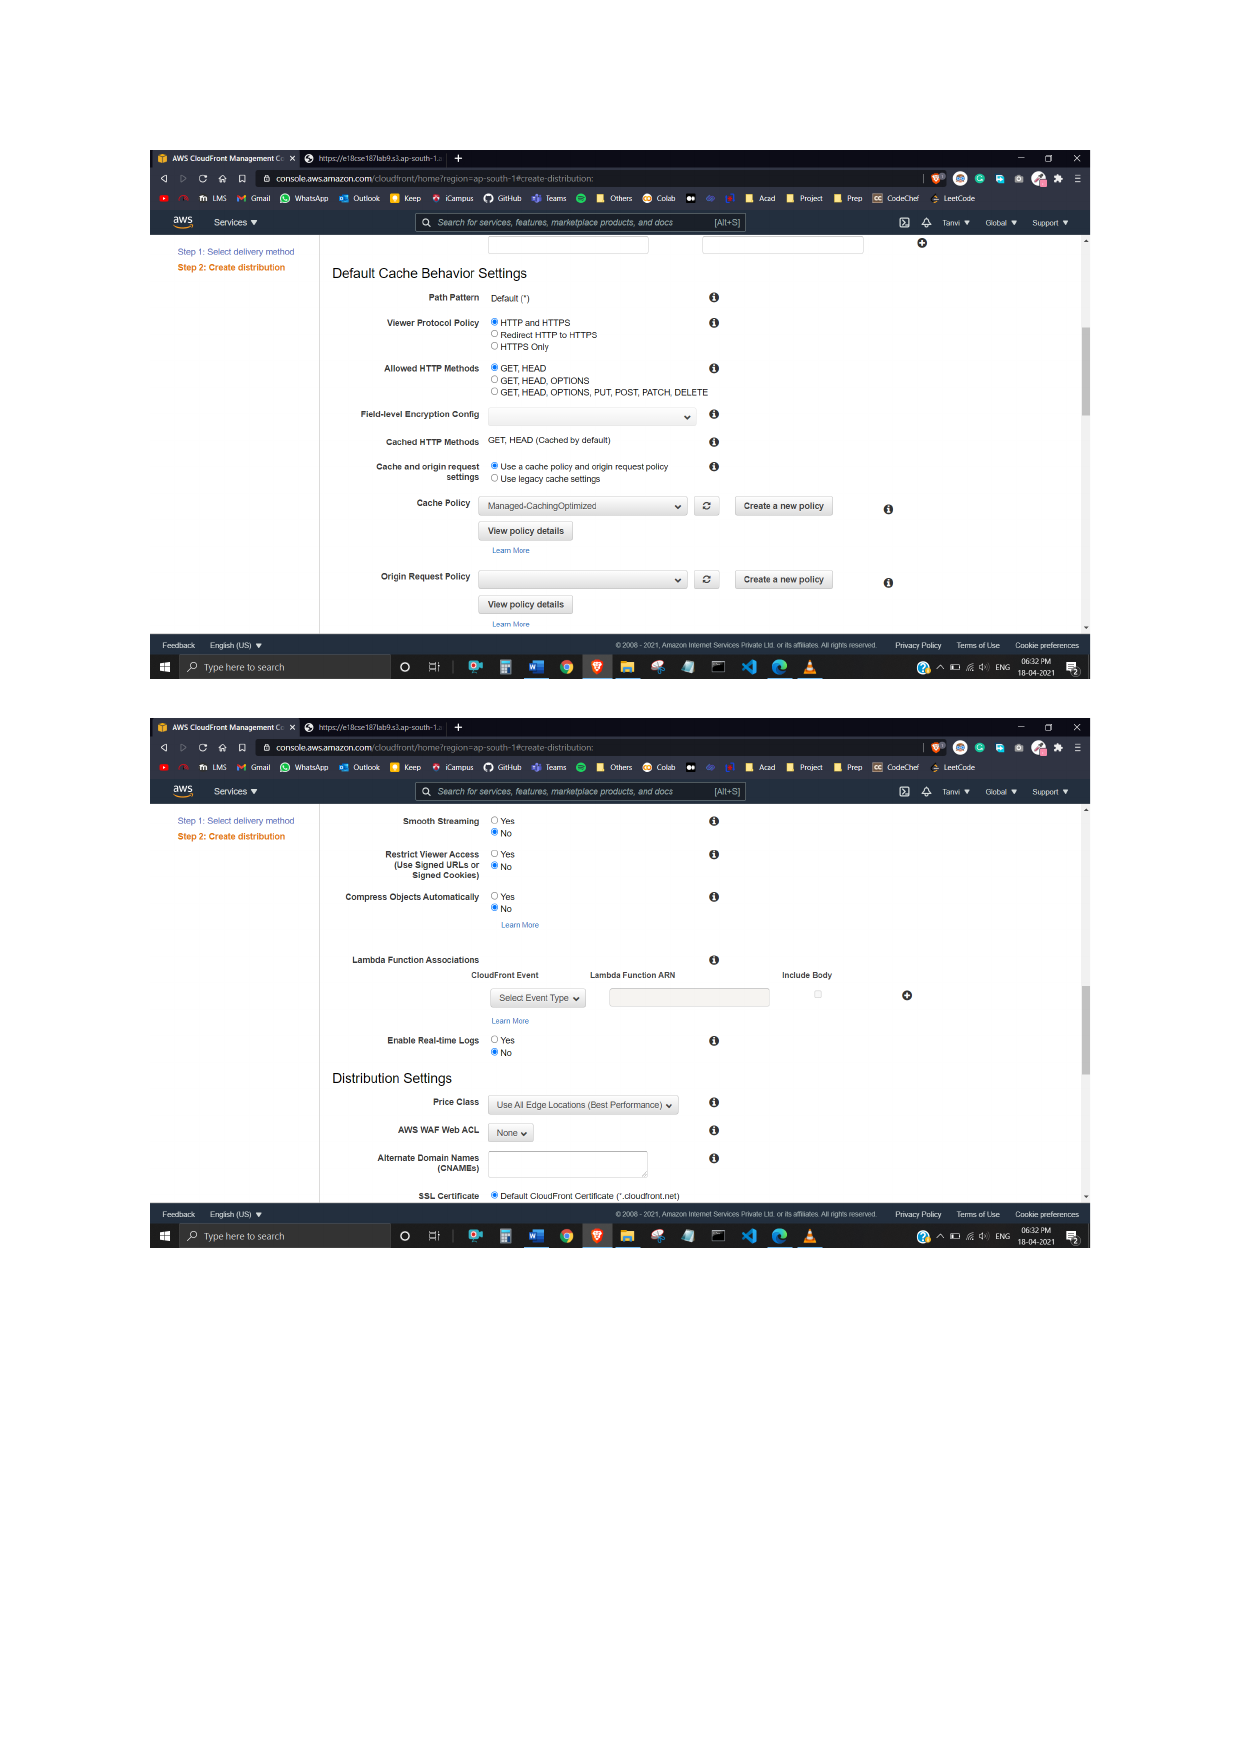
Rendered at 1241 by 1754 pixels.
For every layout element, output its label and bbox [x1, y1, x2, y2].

picture [150, 150, 1091, 679]
picture [150, 718, 1091, 1248]
